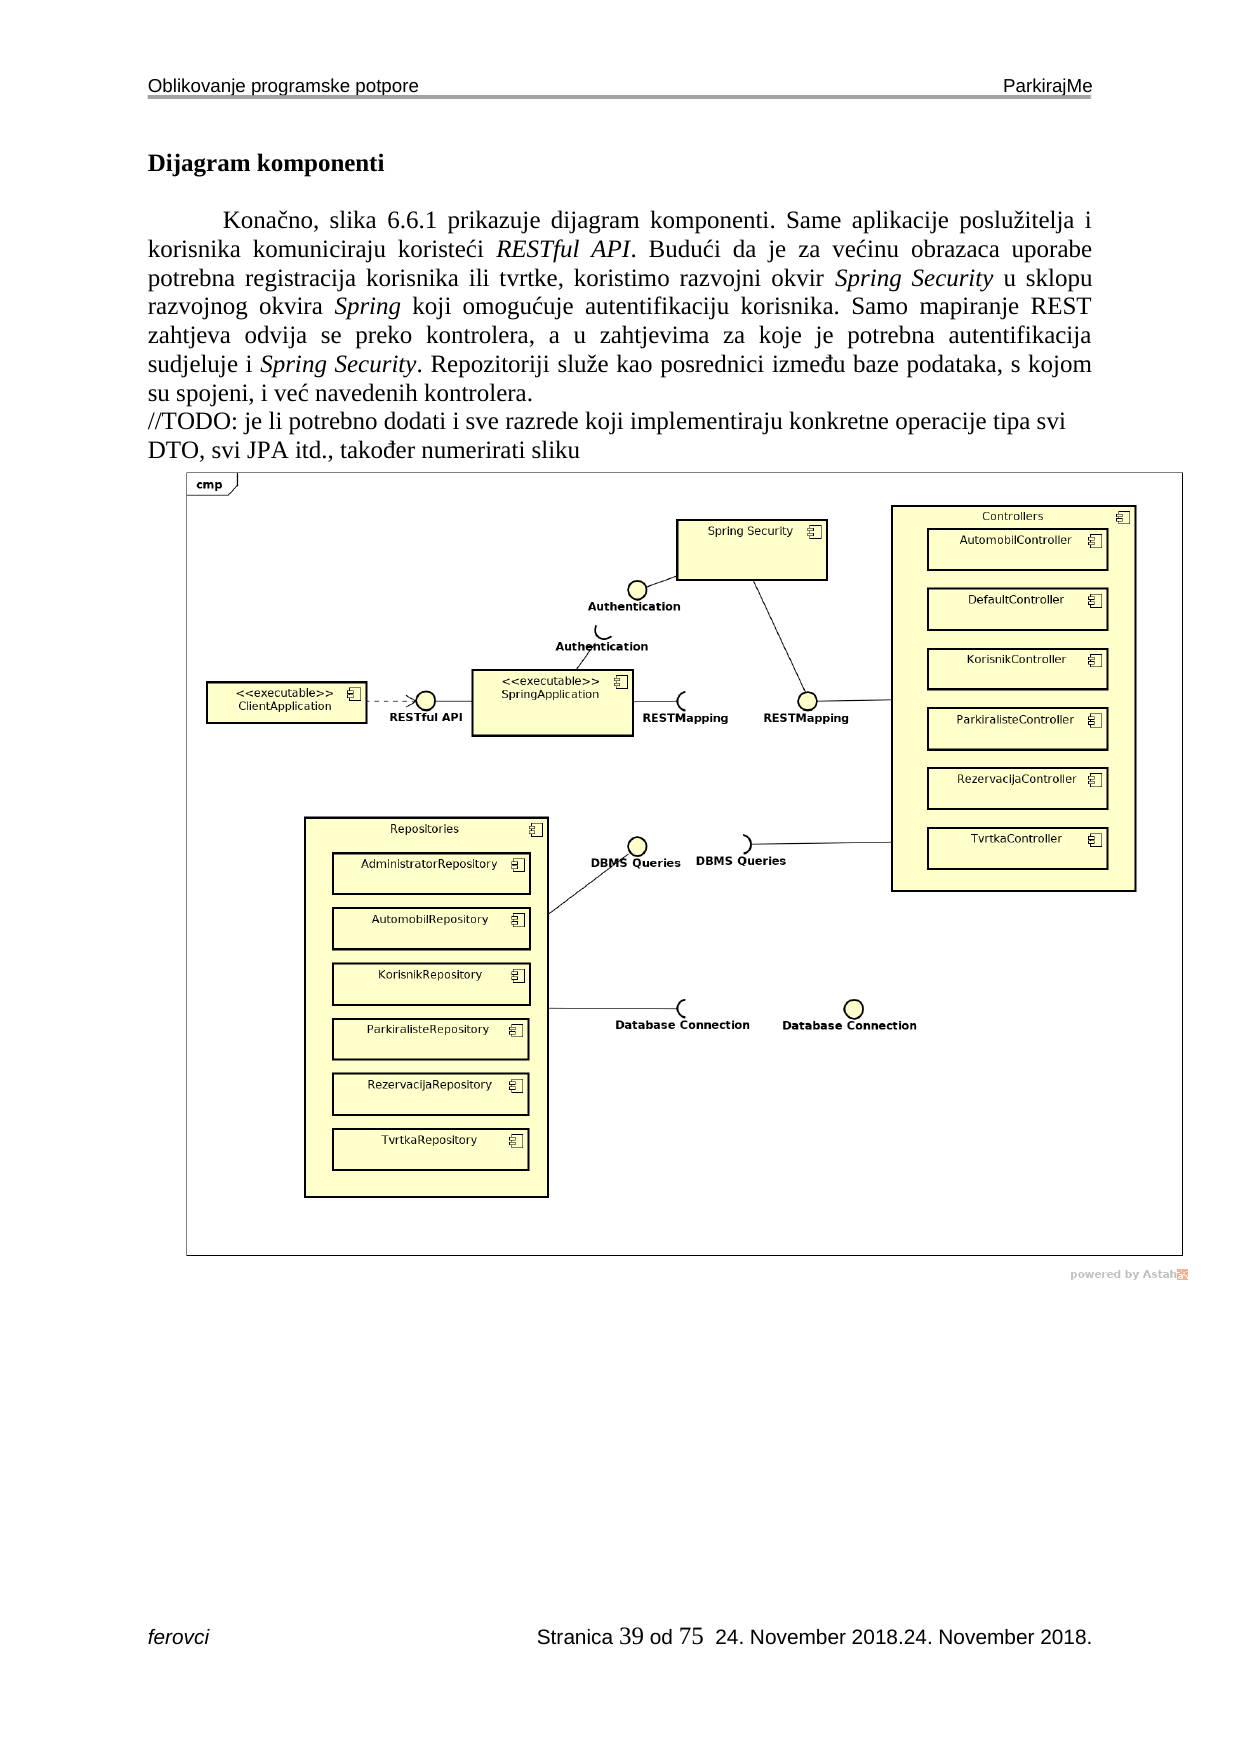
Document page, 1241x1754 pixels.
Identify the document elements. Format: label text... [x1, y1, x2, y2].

text Konačno, slika 6.6.1 prikazuje dijagram komponenti. Same aplikacije poslužitelja i korisnika komuniciraju koristeći RESTful API. Budući da je za većinu obrazaca uporabe potrebna registracija korisnika ili tvrtke, koristimo razvojni okvir Spring Security u sklopu razvojnog okvira Spring koji omogućuje autentifikaciju korisnika. Samo mapiranje REST zahtjeva odvija se preko kontrolera, a u zahtjevima za koje je potrebna autentifikacija sudjeluje i Spring Security. Repozitoriji služe kao posrednici između baze podataka, s kojom su spojeni, i već navedenih kontrolera. [148, 205, 1093, 406]
picture [177, 463, 1191, 1283]
text //TODO: je li potrebno dodati i sve razrede koji implementiraju konkretne operacije tipa svi DTO, svi JPA itd., također numerirati sliku [148, 406, 1093, 464]
text Dijagram komponenti [148, 148, 1093, 176]
picture [147, 95, 1092, 99]
